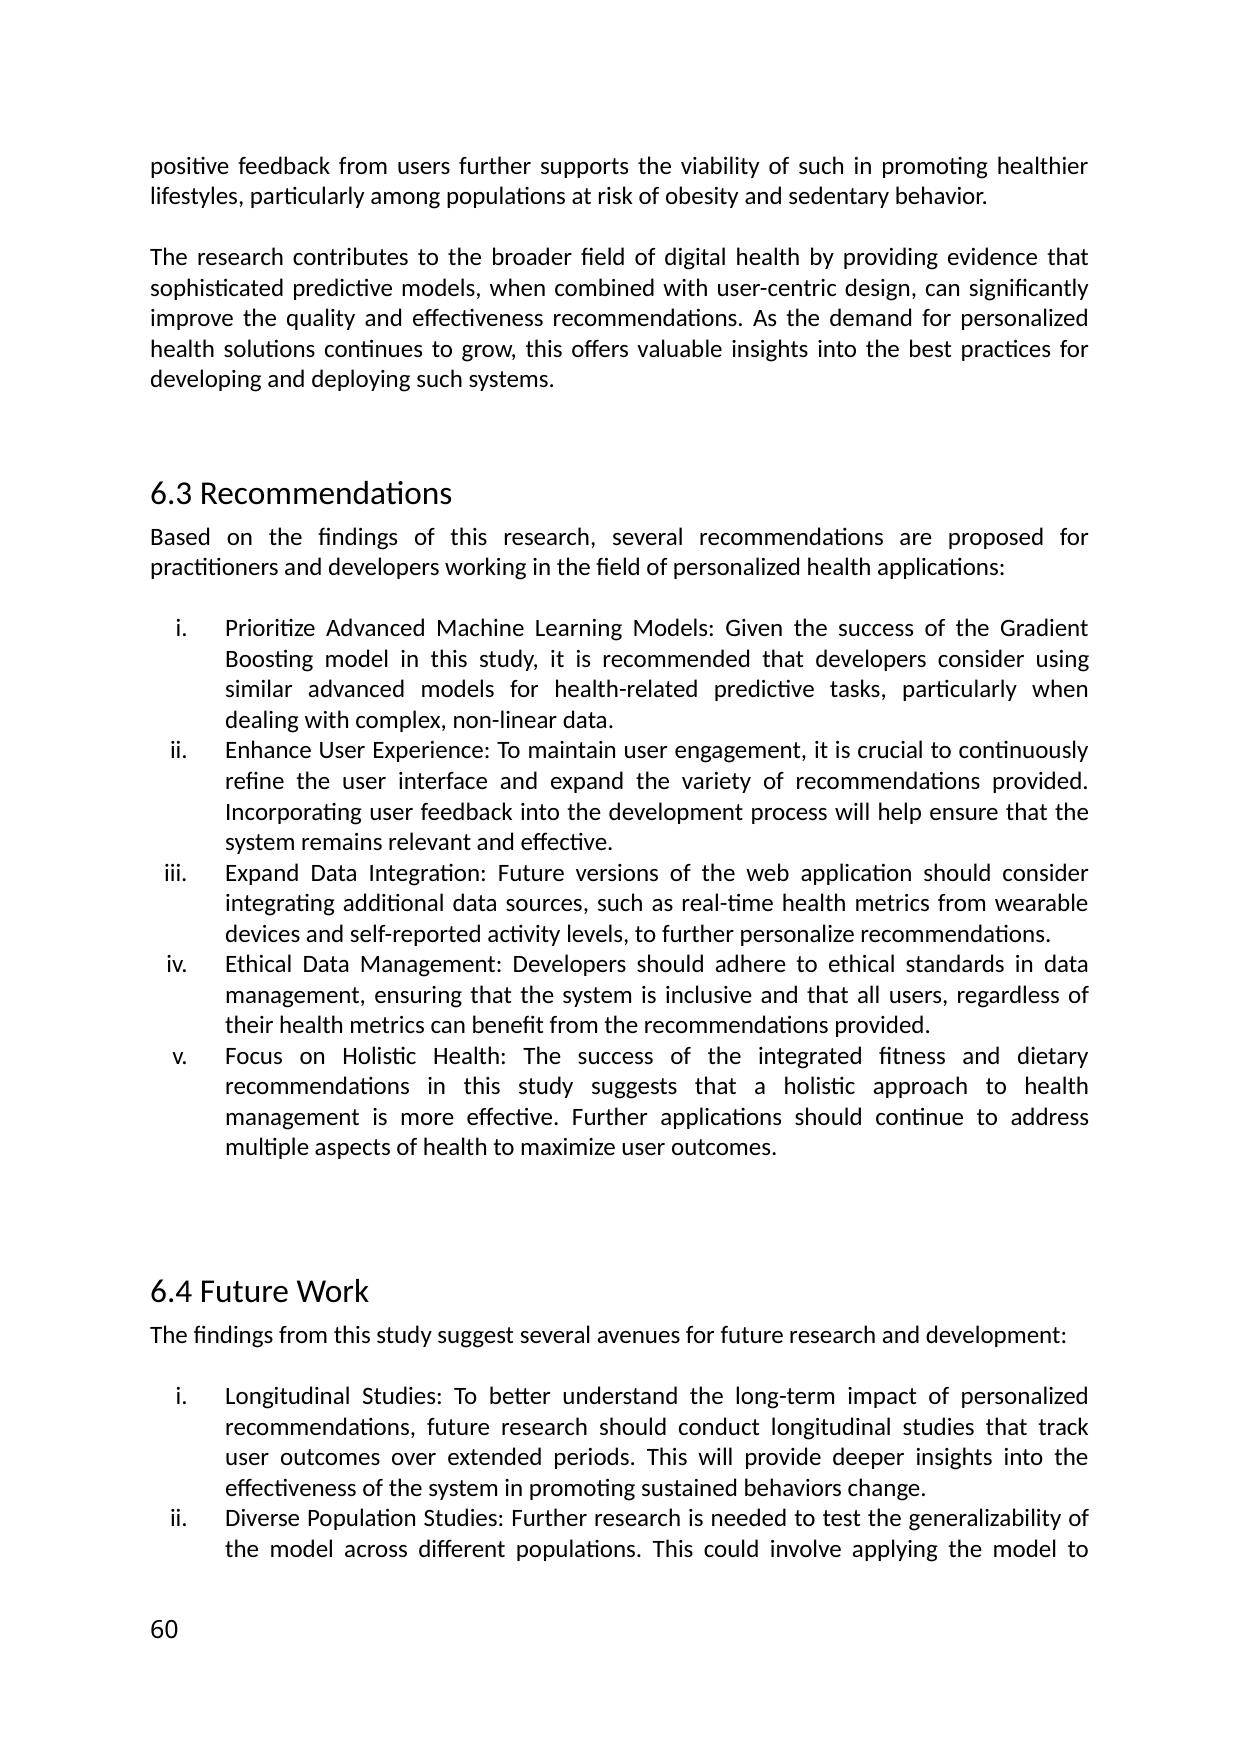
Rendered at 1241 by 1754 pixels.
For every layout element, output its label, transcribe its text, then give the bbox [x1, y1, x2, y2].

list Longitudinal Studies: To better understand the long-term impact of personalized recommendations, future research should conduct longitudinal studies that track user outcomes over extended periods. This will provide deeper insights into the effectiveness of the system in promoting sustained behaviors change. [187, 1380, 1090, 1502]
list Prioritize Advanced Machine Learning Models: Given the success of the Gradient Boosting model in this study, it is recommended that developers consider using similar advanced models for health-related predictive tasks, particularly when dealing with complex, non-linear data. [187, 612, 1090, 734]
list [187, 1502, 1090, 1563]
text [150, 150, 1090, 211]
subtitle 6.3 Recommendations [150, 472, 1090, 513]
text The findings from this study suggest several avenues for future research and development: [150, 1319, 1090, 1350]
list Enhance User Experience: To maintain user engagement, it is crucial to continuously refine the user interface and expand the variety of recommendations provided. Incorporating user feedback into the development process will help ensure that the system remains relevant and effective. [187, 734, 1090, 857]
list Ethical Data Management: Developers should adhere to ethical standards in data management, ensuring that the system is inclusive and that all users, regardless of their health metrics can benefit from the recommendations provided. [187, 948, 1090, 1040]
list Expand Data Integration: Future versions of the web application should consider integrating additional data sources, such as real-time health metrics from wearable devices and self-reported activity levels, to further personalize recommendations. [187, 857, 1090, 948]
text The research contributes to the broader field of digital health by providing evidence that sophisticated predictive models, when combined with user-centric design, can significantly improve the quality and effectiveness recommendations. As the demand for personalized health solutions continues to grow, this offers valuable insights into the best practices for developing and deploying such systems. [150, 242, 1090, 394]
list Focus on Holistic Health: The success of the integrated fitness and dietary recommendations in this study suggests that a holistic approach to health management is more effective. Further applications should continue to address multiple aspects of health to maximize user outcomes. [187, 1040, 1090, 1162]
text Based on the findings of this research, several recommendations are proposed for practitioners and developers working in the field of personalized health applications: [150, 521, 1090, 582]
subtitle 6.4 Future Work [150, 1270, 1090, 1311]
